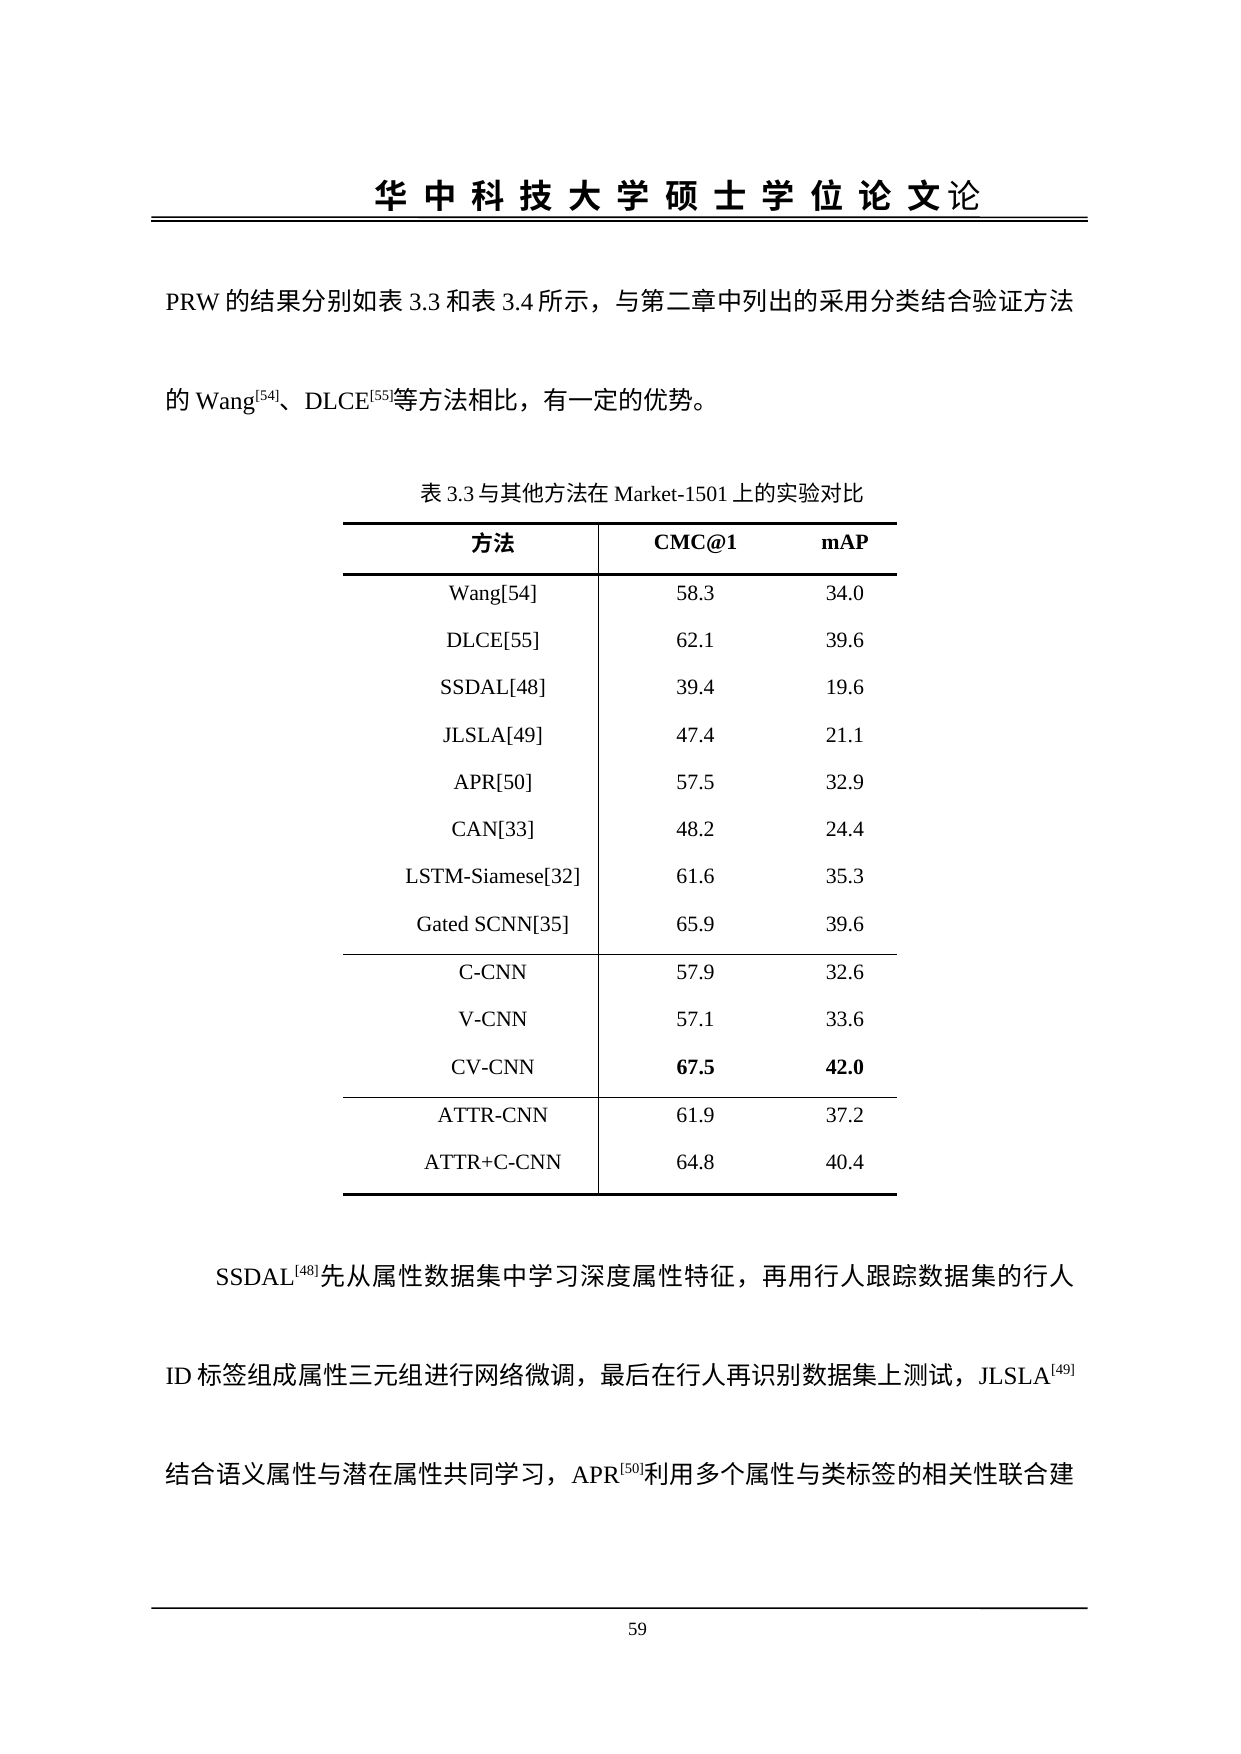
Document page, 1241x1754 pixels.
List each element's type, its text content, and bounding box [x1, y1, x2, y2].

table_cell 19.6 [749, 670, 897, 718]
table_cell CV-CNN [343, 1050, 598, 1097]
table_cell Wang[54] [343, 576, 598, 623]
table_cell CAN[33] [343, 812, 598, 859]
table_cell 39.4 [599, 670, 748, 718]
table_cell APR[50] [343, 765, 598, 812]
table_cell 24.4 [749, 812, 897, 859]
table_cell 33.6 [749, 1003, 897, 1050]
table_cell 57.1 [599, 1003, 748, 1050]
table_cell 35.3 [749, 860, 897, 907]
table_cell 方法 [343, 525, 598, 573]
table_cell 39.6 [749, 623, 897, 670]
table_cell 47.4 [599, 718, 748, 765]
table_cell 57.5 [599, 765, 748, 812]
table_cell 61.6 [599, 860, 748, 907]
table_cell CMC@1 [599, 525, 748, 573]
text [165, 1241, 1075, 1506]
table_cell JLSLA[49] [343, 718, 598, 765]
table_cell 58.3 [599, 576, 748, 623]
table_cell 61.9 [599, 1098, 748, 1145]
table_cell 32.9 [749, 765, 897, 812]
table_cell 65.9 [599, 907, 748, 954]
table_cell 48.2 [599, 812, 748, 859]
table_cell 40.4 [749, 1145, 897, 1193]
table_cell ATTR+C-CNN [343, 1145, 598, 1193]
table_cell mAP [749, 525, 897, 573]
table_cell 34.0 [749, 576, 897, 623]
table_cell 42.0 [749, 1050, 897, 1097]
table_cell 39.6 [749, 907, 897, 954]
table_cell 67.5 [599, 1050, 748, 1097]
table_cell V-CNN [343, 1003, 598, 1050]
table_cell SSDAL[48] [343, 670, 598, 718]
table_cell 57.9 [599, 955, 748, 1002]
table_cell Gated SCNN[35] [343, 907, 598, 954]
table_cell DLCE[55] [343, 623, 598, 670]
table_cell LSTM-Siamese[32] [343, 860, 598, 907]
table_cell 32.6 [749, 955, 897, 1002]
table_cell 64.8 [599, 1145, 748, 1193]
table_cell 37.2 [749, 1098, 897, 1145]
table_cell 21.1 [749, 718, 897, 765]
table_header 表3.3与其他方法在Market-1501上的实验对比 [343, 450, 897, 522]
table_cell ATTR-CNN [343, 1098, 598, 1145]
table_cell C-CNN [343, 955, 598, 1002]
table_cell 62.1 [599, 623, 748, 670]
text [165, 267, 1075, 432]
